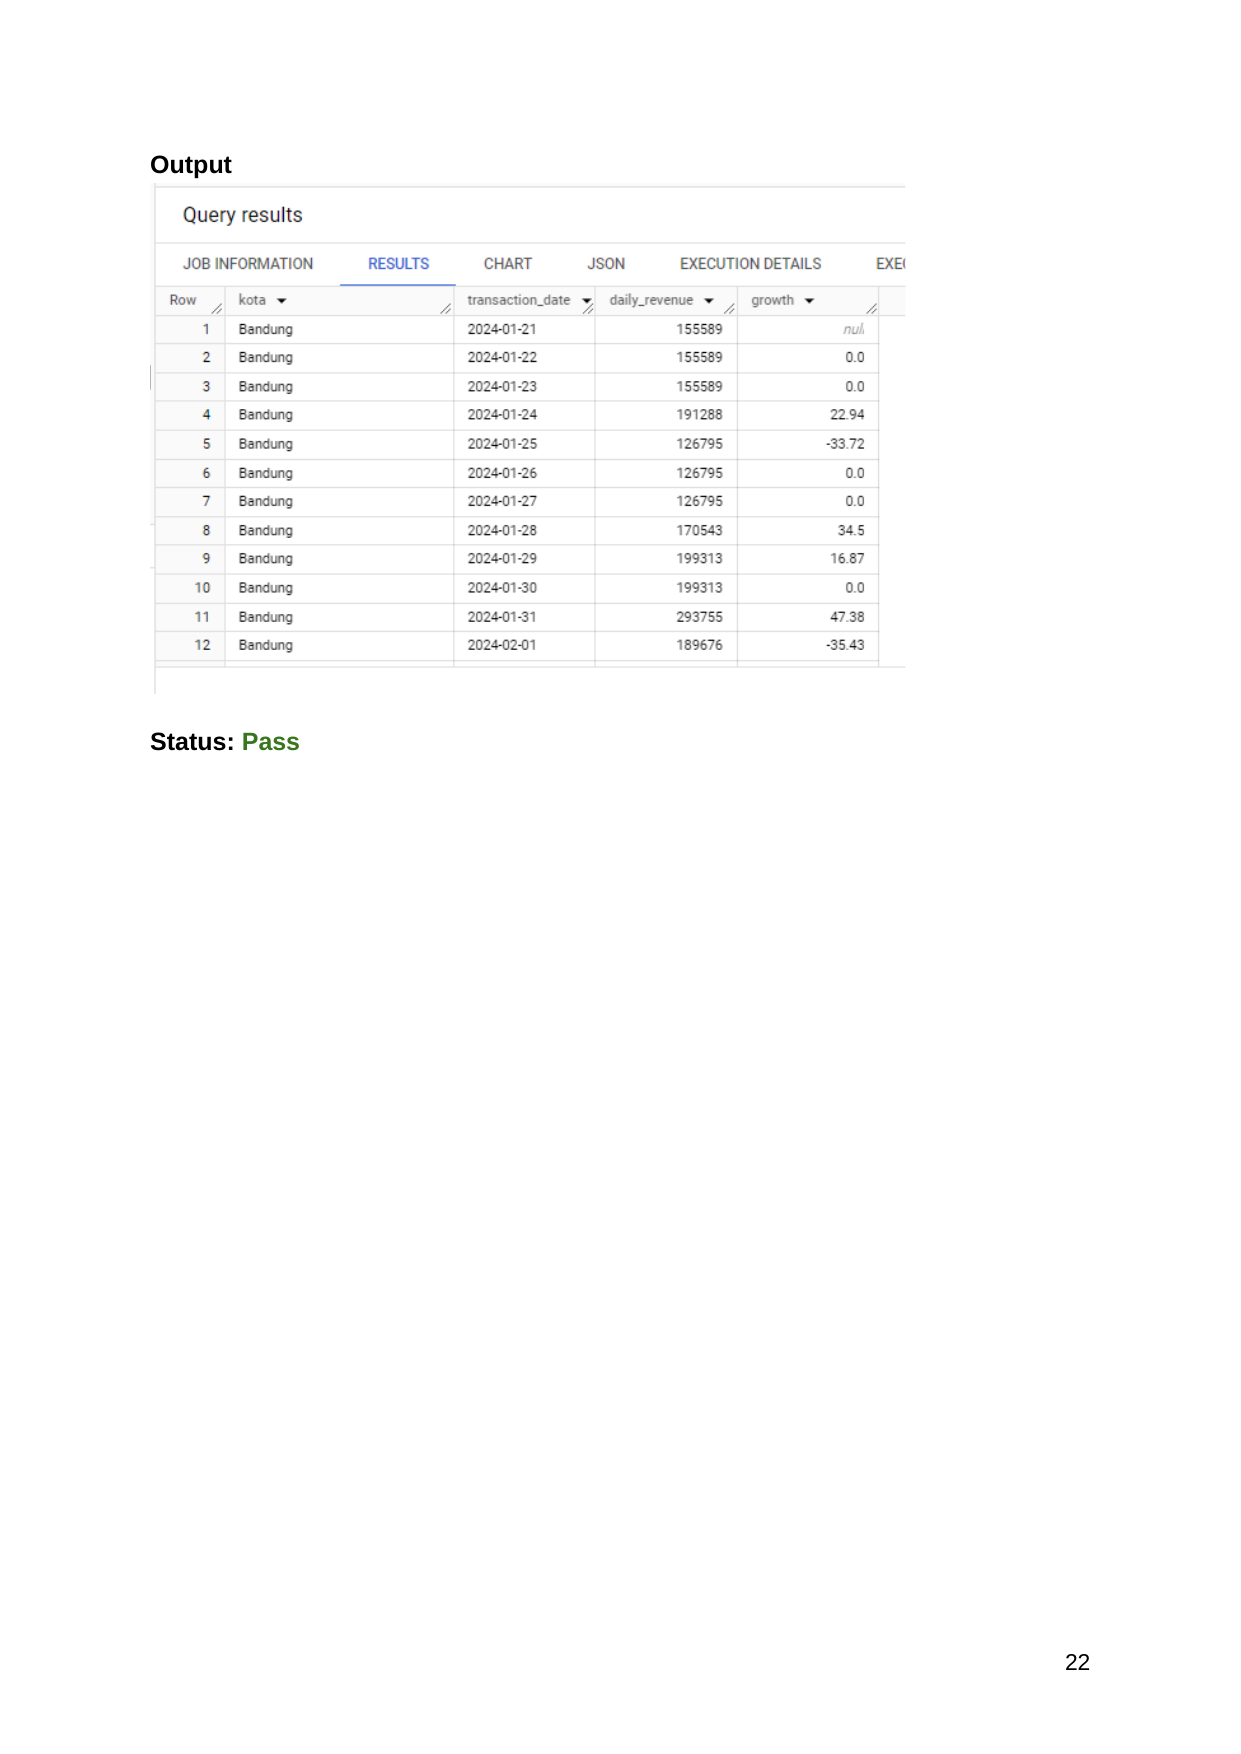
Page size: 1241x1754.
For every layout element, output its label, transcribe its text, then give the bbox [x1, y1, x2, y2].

subtitle Output [150, 150, 1090, 179]
picture [150, 183, 906, 694]
subtitle Status: Pass [150, 727, 1090, 756]
